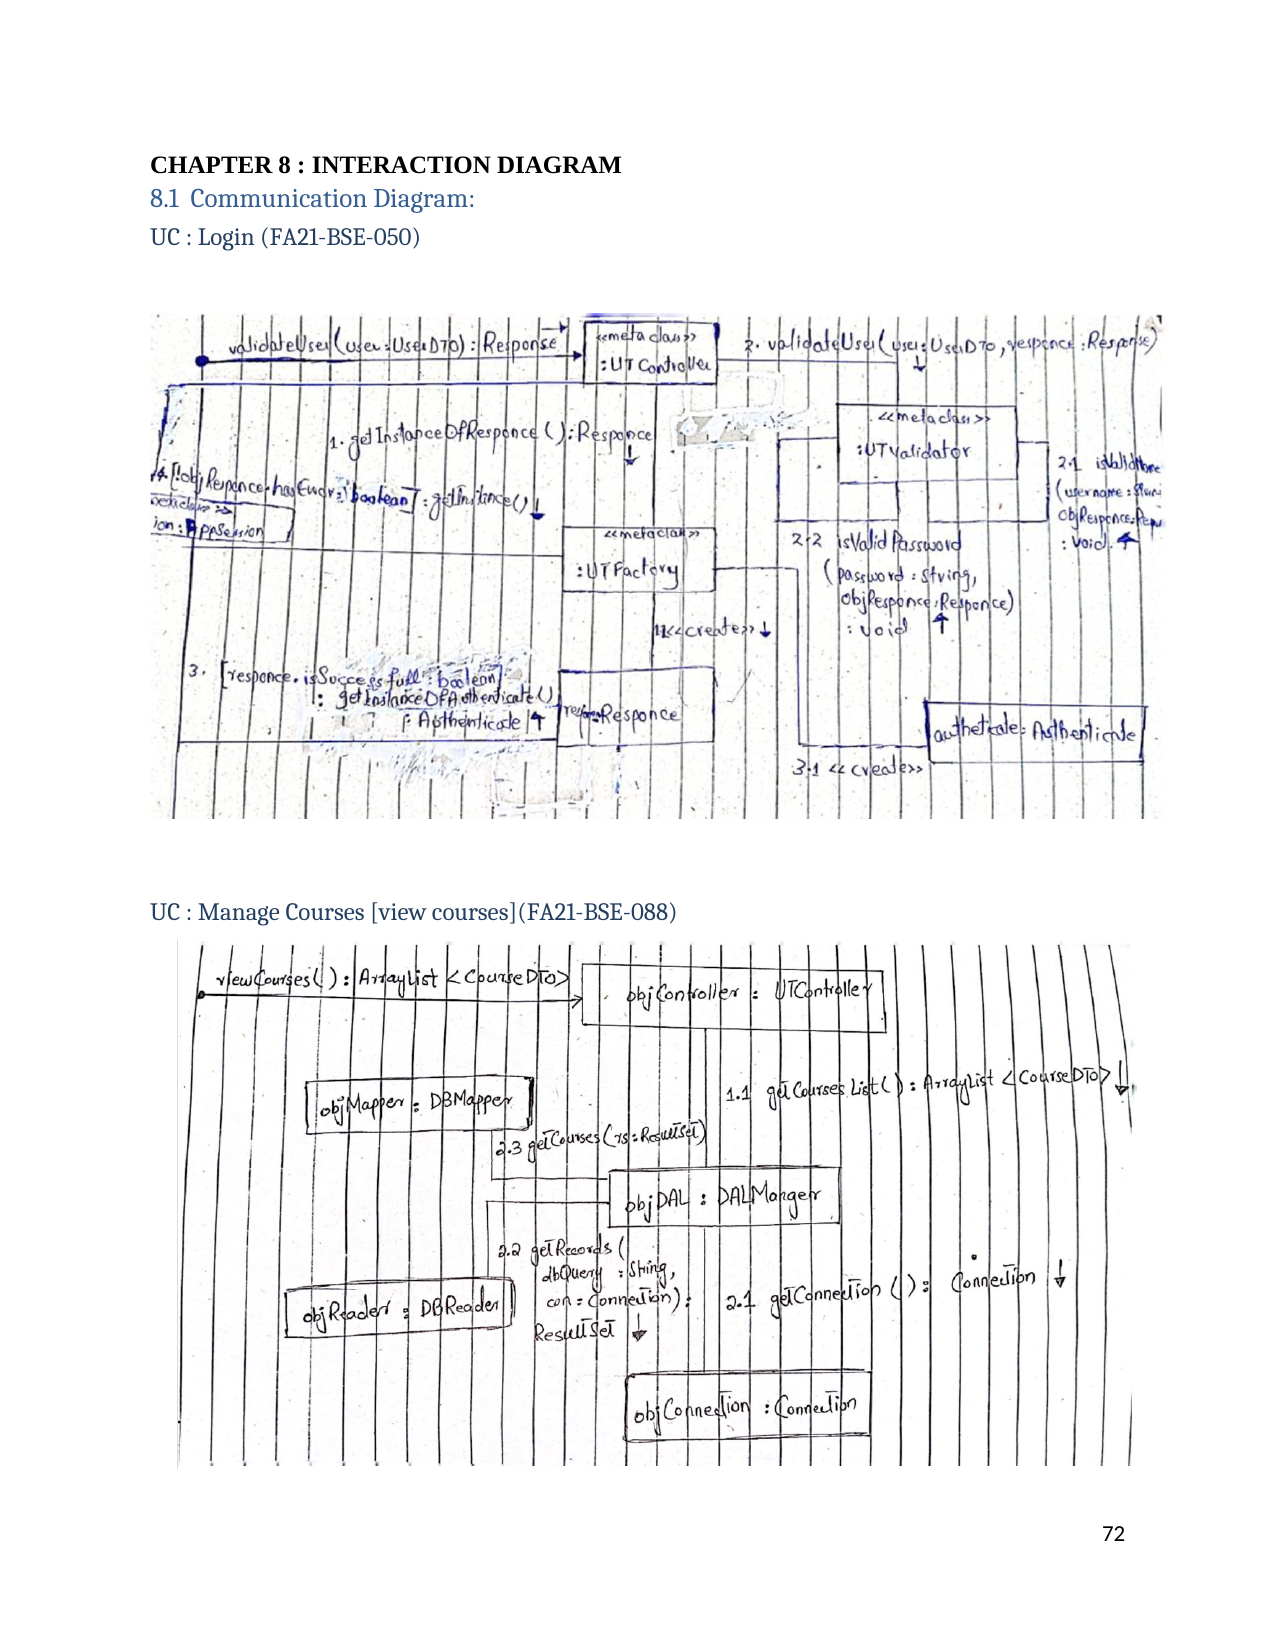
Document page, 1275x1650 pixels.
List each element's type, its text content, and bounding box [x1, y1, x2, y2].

picture [152, 313, 1165, 819]
subtitle CHAPTER 8 : INTERACTION DIAGRAM [150, 150, 1125, 179]
picture [177, 940, 1153, 1469]
subtitle 8.1 Communication Diagram: [150, 183, 1125, 214]
subtitle UC : Manage Courses [view courses](FA21-BSE-088) [150, 897, 1125, 926]
subtitle UC : Login (FA21-BSE-050) [150, 223, 1125, 252]
